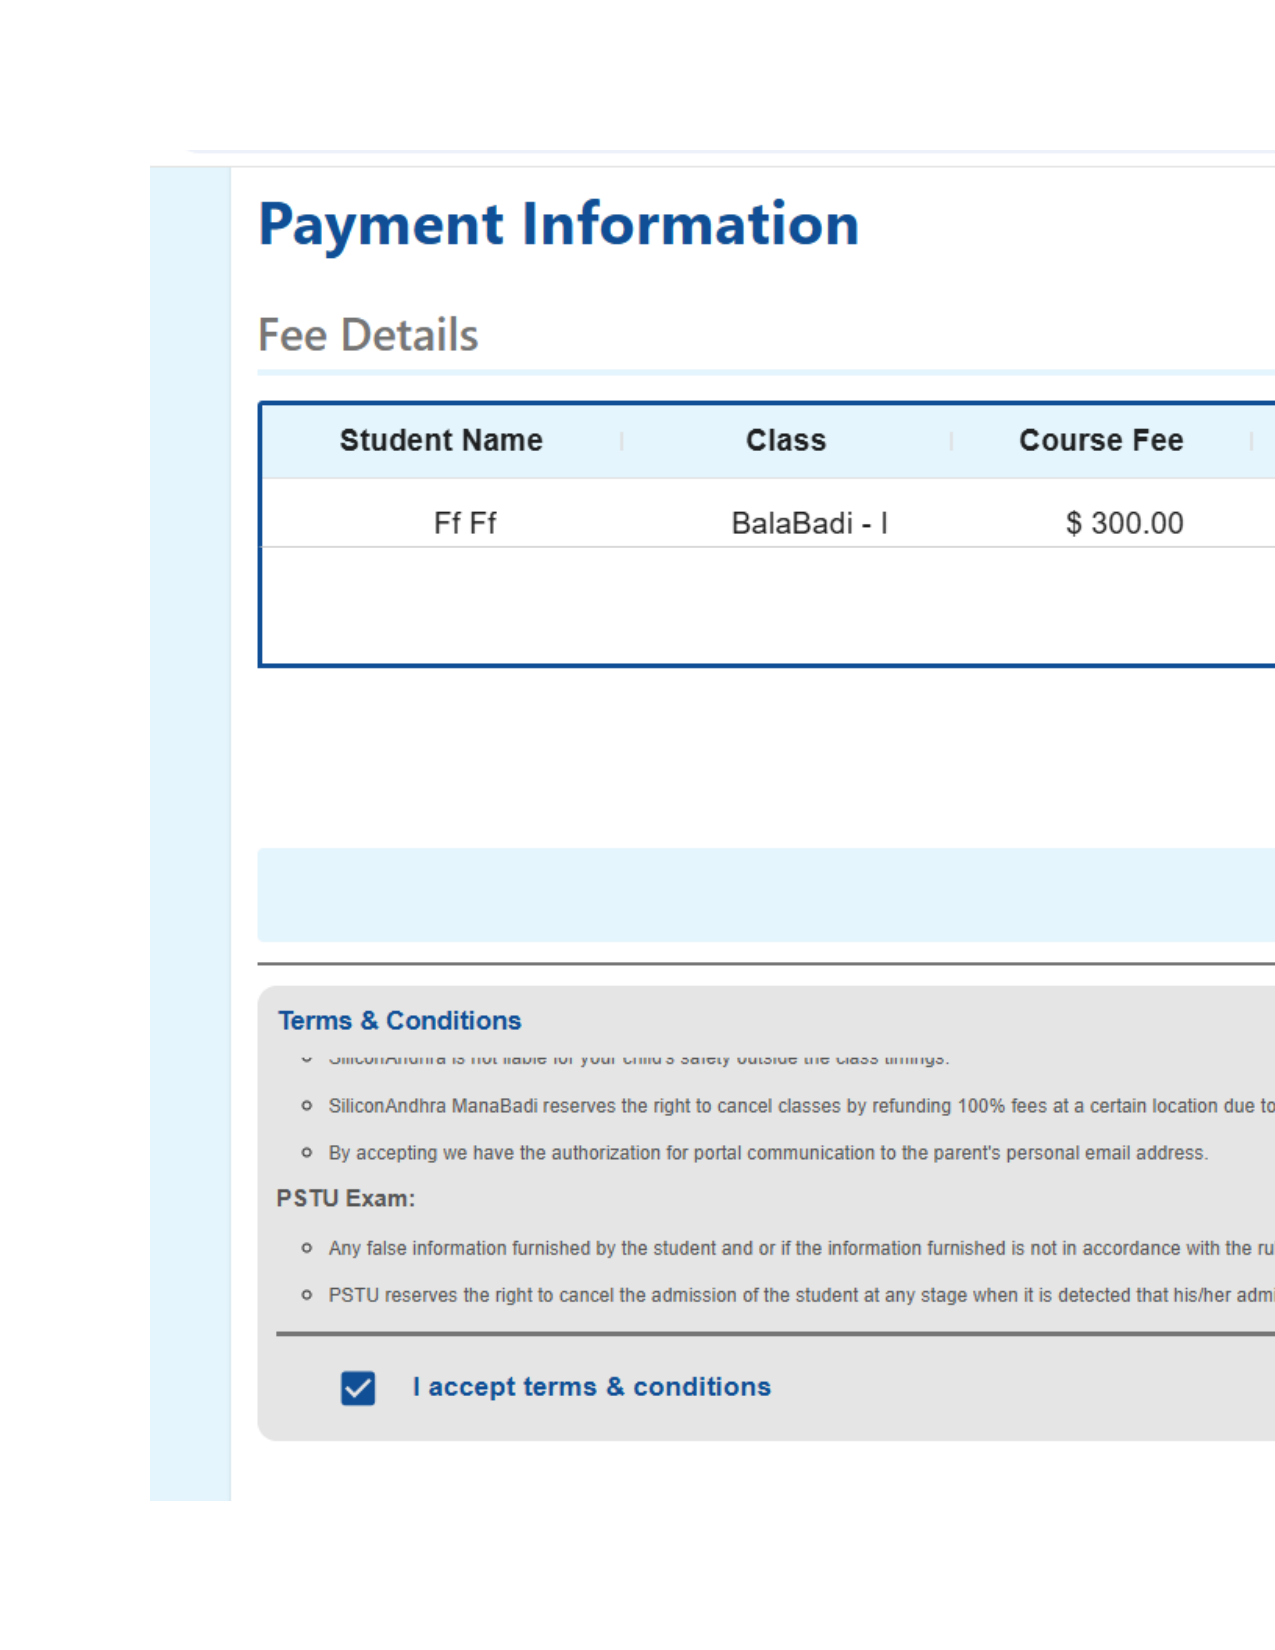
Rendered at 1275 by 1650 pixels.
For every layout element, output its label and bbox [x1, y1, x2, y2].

picture [150, 150, 1275, 1501]
